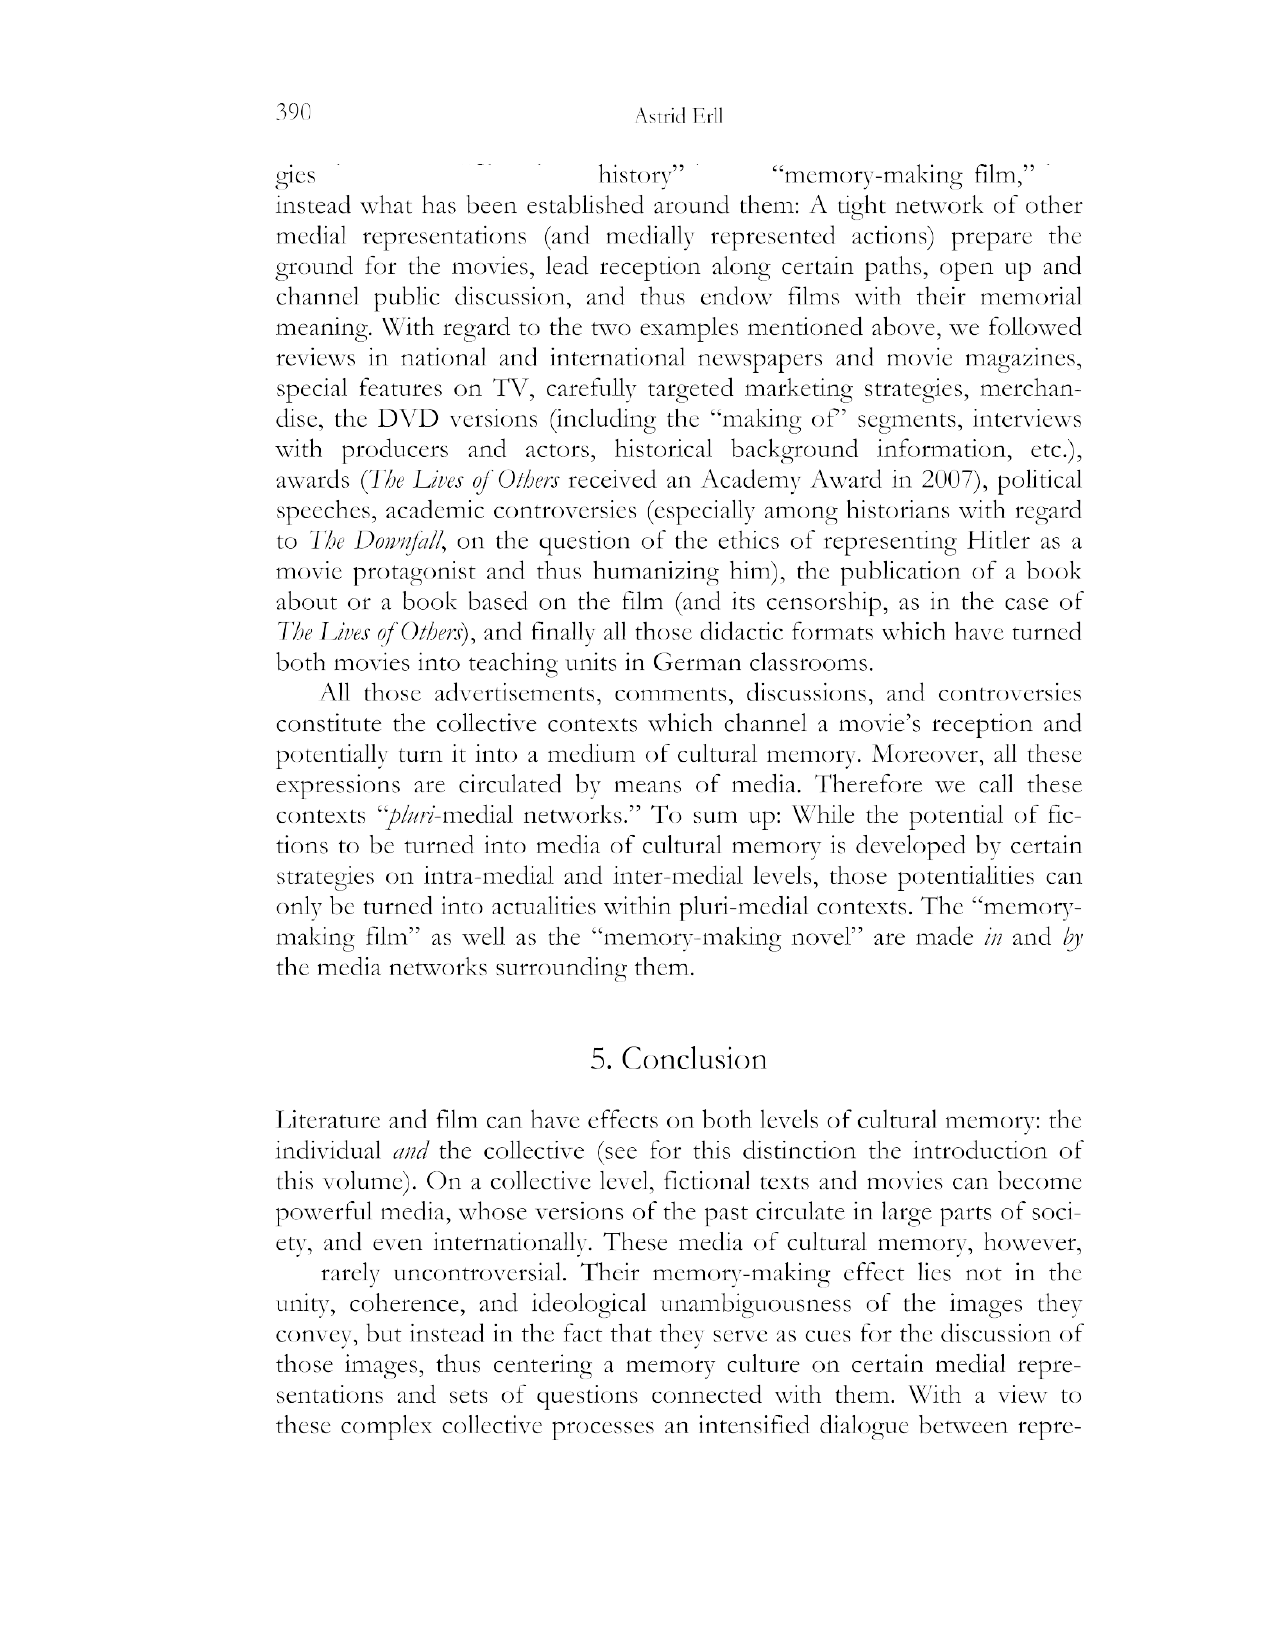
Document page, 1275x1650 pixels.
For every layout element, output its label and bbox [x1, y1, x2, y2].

picture [633, 107, 723, 123]
picture [276, 103, 311, 120]
picture [622, 1046, 767, 1069]
picture [275, 164, 1084, 982]
picture [275, 1109, 1084, 1440]
picture [591, 1047, 604, 1069]
